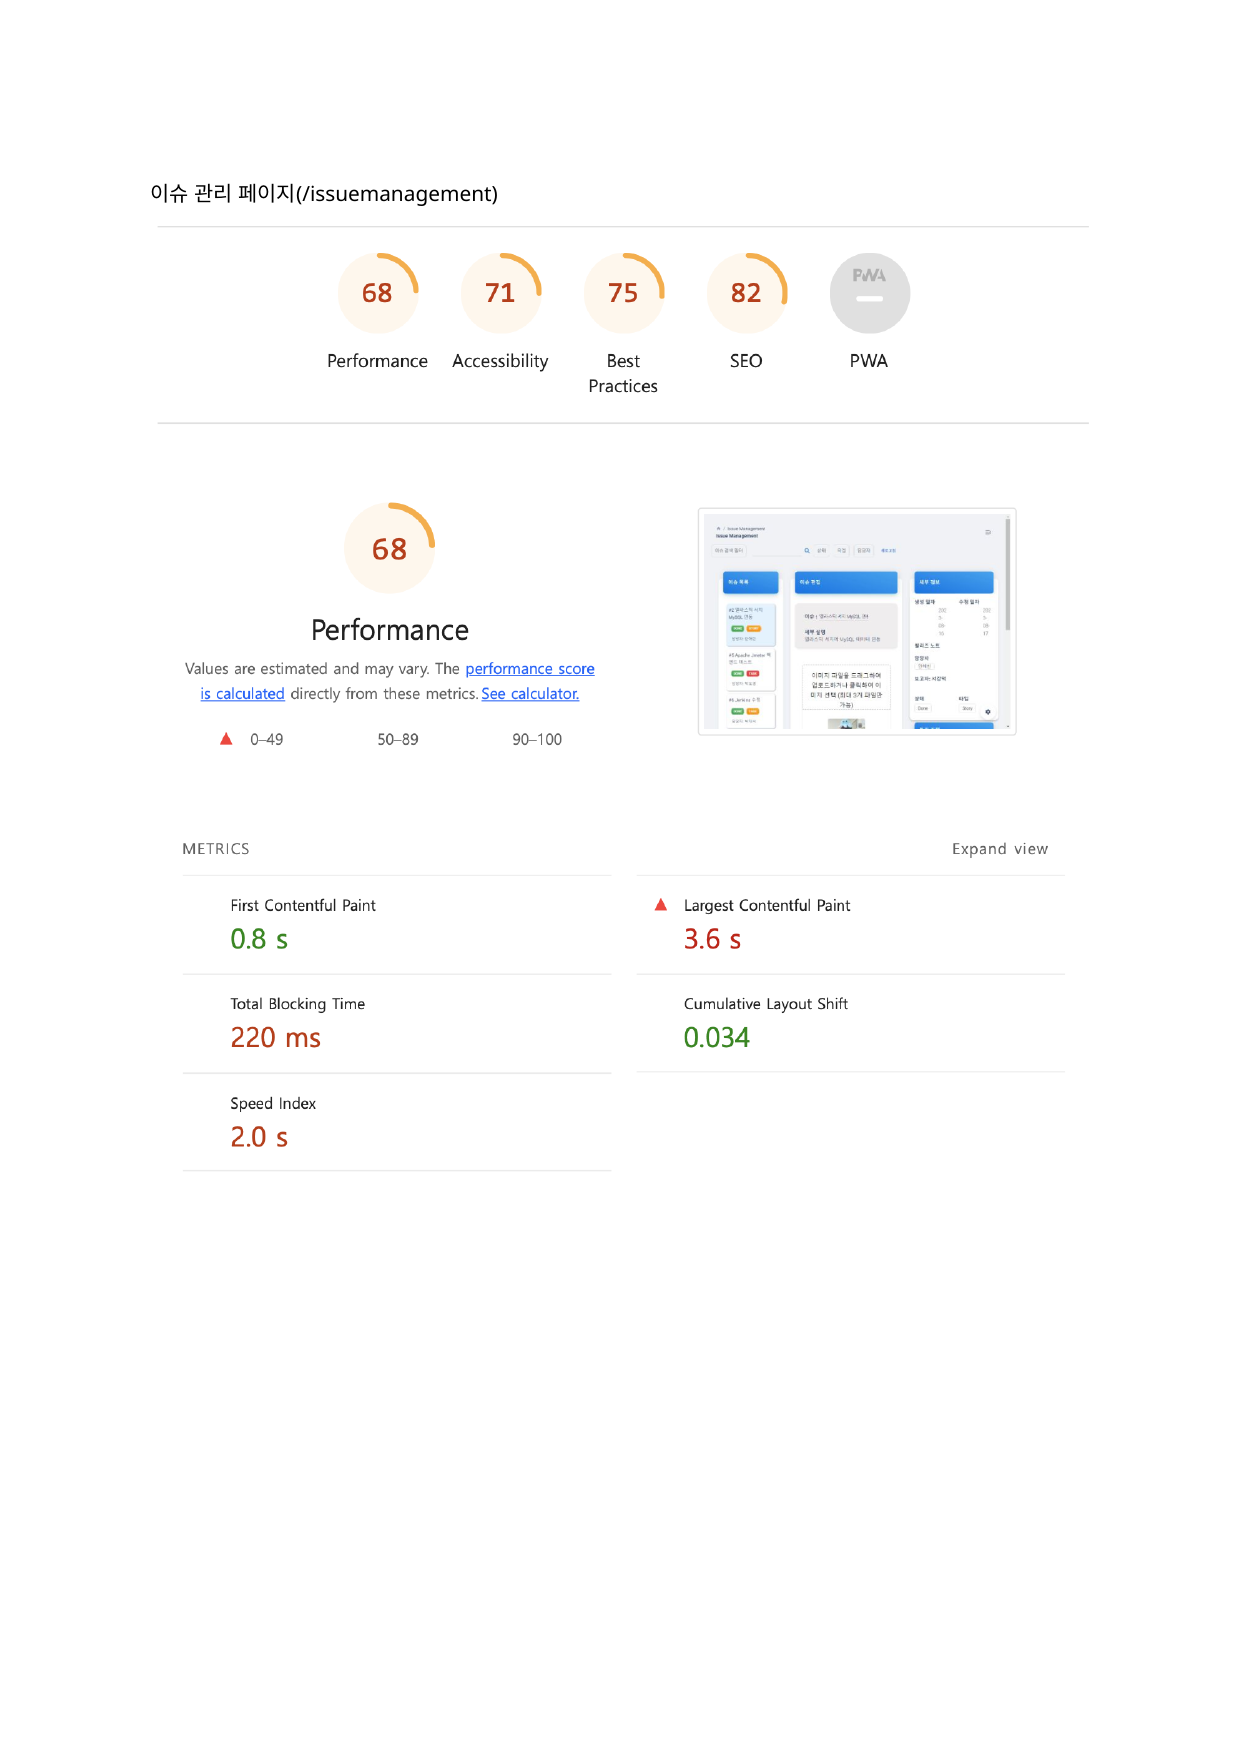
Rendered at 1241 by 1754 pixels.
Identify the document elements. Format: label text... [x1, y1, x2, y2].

text 이슈 관리 페이지(/issuemanagement) [150, 177, 1090, 207]
picture [150, 226, 1091, 1177]
